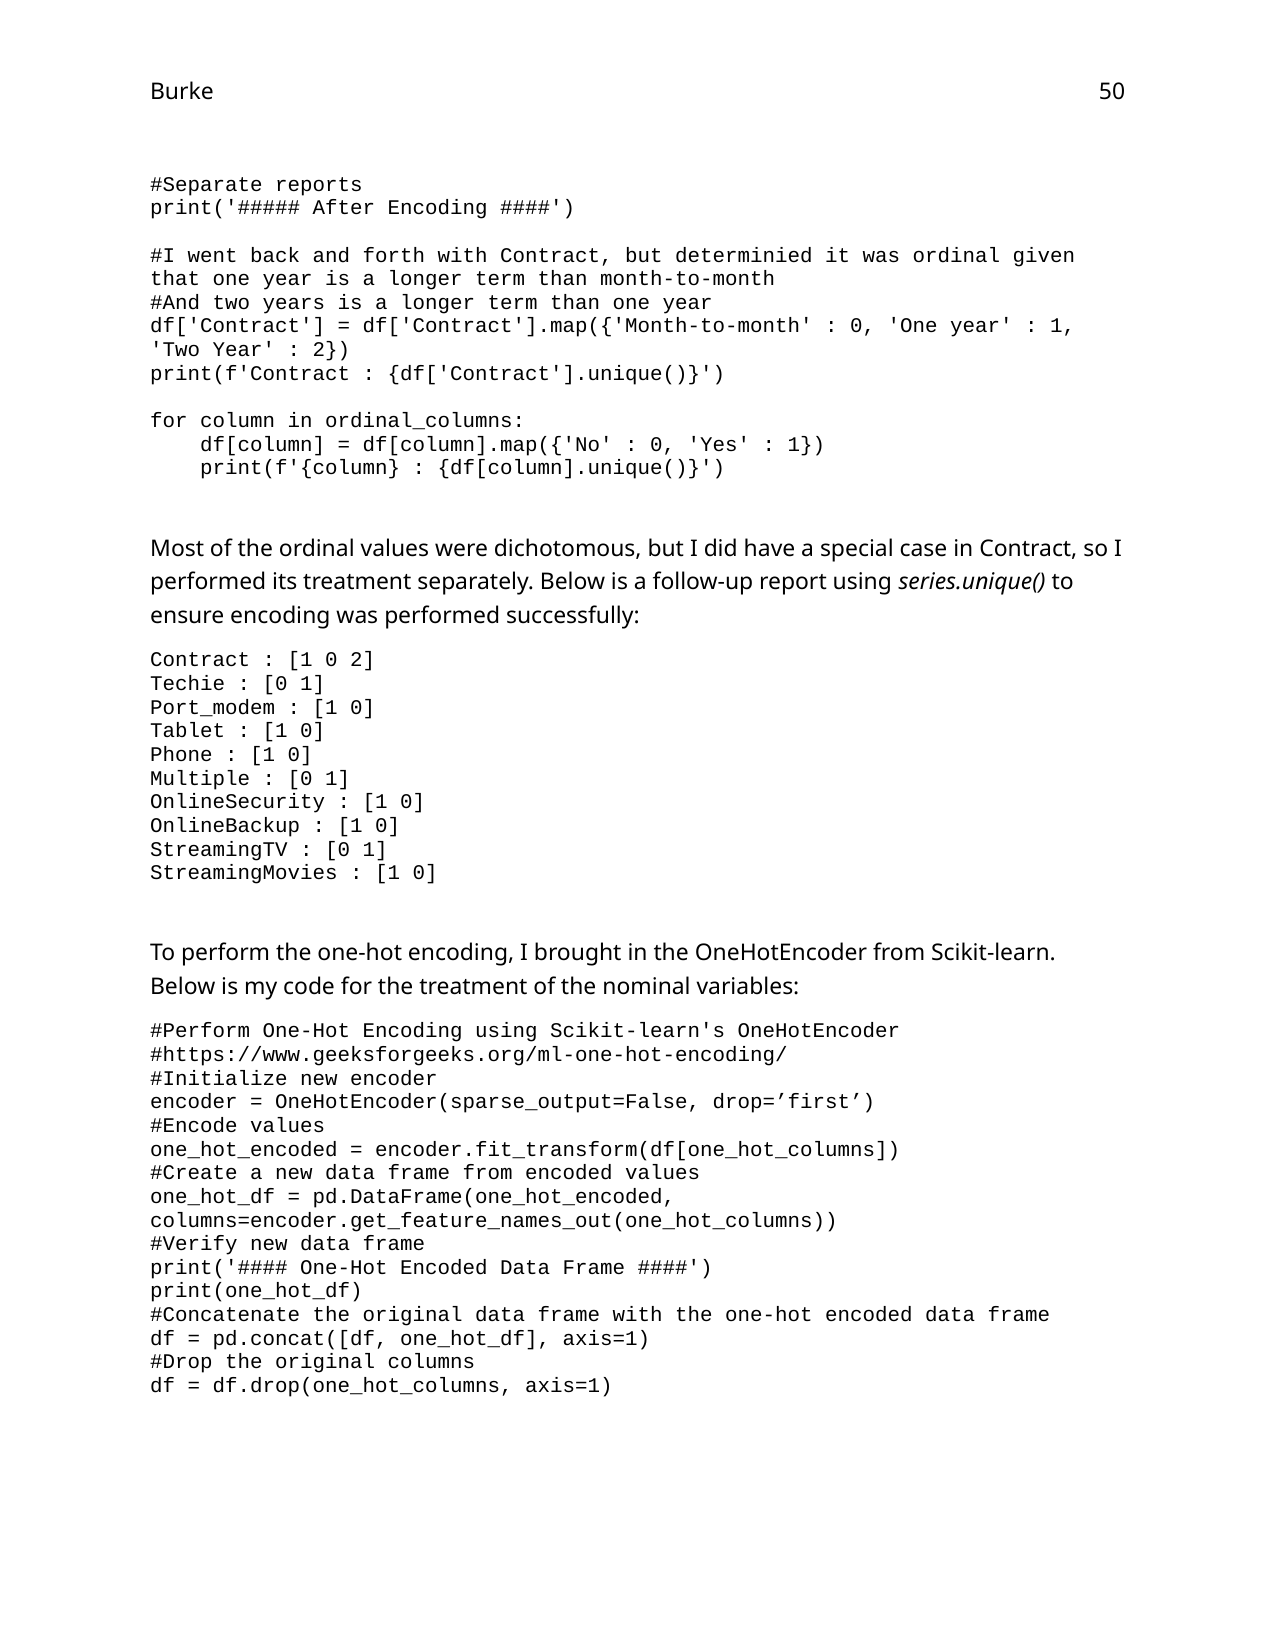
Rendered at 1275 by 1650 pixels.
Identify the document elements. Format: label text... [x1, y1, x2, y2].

text #I went back and forth with Contract, but determinied it was ordinal given that one year is a longer term than month-to-month [150, 244, 1125, 292]
text #https://www.geeksforgeeks.org/ml-one-hot-encoding/ [150, 1044, 1125, 1068]
text #Separate reports [150, 174, 1125, 197]
text #Perform One-Hot Encoding using Scikit-learn's OneHotEncoder [150, 1020, 1125, 1044]
text OnlineBackup : [1 0] [150, 815, 1125, 838]
text encoder = OneHotEncoder(sparse_output=False, drop=’first’) [150, 1091, 1125, 1115]
text Contract : [1 0 2] [150, 649, 1125, 673]
text one_hot_df = pd.DataFrame(one_hot_encoded, columns=encoder.get_feature_names_out(one_hot_columns)) [150, 1186, 1125, 1233]
text print(f'{column} : {df[column].unique()}') [150, 457, 1125, 481]
text print('#### One-Hot Encoded Data Frame ####') [150, 1257, 1125, 1281]
text #Encode values [150, 1115, 1125, 1139]
text print(f'Contract : {df['Contract'].unique()}') [150, 363, 1125, 386]
text #Initialize new encoder [150, 1068, 1125, 1091]
text Multiple : [0 1] [150, 768, 1125, 791]
text df = pd.concat([df, one_hot_df], axis=1) [150, 1328, 1125, 1351]
text for column in ordinal_columns: [150, 410, 1125, 434]
text print(one_hot_df) [150, 1281, 1125, 1304]
text Port_modem : [1 0] [150, 697, 1125, 720]
text Phone : [1 0] [150, 744, 1125, 768]
text To perform the one-hot encoding, I brought in the OneHotEncoder from Scikit-learn. Below is my code for the treatment of the nominal variables: [150, 936, 1125, 1001]
text Most of the ordinal values were dichotomous, but I did have a special case in Contract, so I performed its treatment separately. Below is a follow-up report using series.unique() to ensure encoding was performed successfully: [150, 531, 1125, 630]
text Techie : [0 1] [150, 673, 1125, 697]
text one_hot_encoded = encoder.fit_transform(df[one_hot_columns]) [150, 1139, 1125, 1162]
text df[column] = df[column].map({'No' : 0, 'Yes' : 1}) [150, 434, 1125, 457]
text df['Contract'] = df['Contract'].map({'Month-to-month' : 0, 'One year' : 1, 'Two Year' : 2}) [150, 316, 1125, 363]
text #Verify new data frame [150, 1233, 1125, 1257]
text #Concatenate the original data frame with the one-hot encoded data frame [150, 1304, 1125, 1328]
text OnlineSecurity : [1 0] [150, 791, 1125, 815]
text Tablet : [1 0] [150, 720, 1125, 744]
text df = df.drop(one_hot_columns, axis=1) [150, 1375, 1125, 1399]
text #Create a new data frame from encoded values [150, 1162, 1125, 1186]
text #Drop the original columns [150, 1351, 1125, 1375]
text print('##### After Encoding ####') [150, 197, 1125, 221]
text StreamingMovies : [1 0] [150, 862, 1125, 886]
text #And two years is a longer term than one year [150, 292, 1125, 316]
text StreamingTV : [0 1] [150, 838, 1125, 862]
